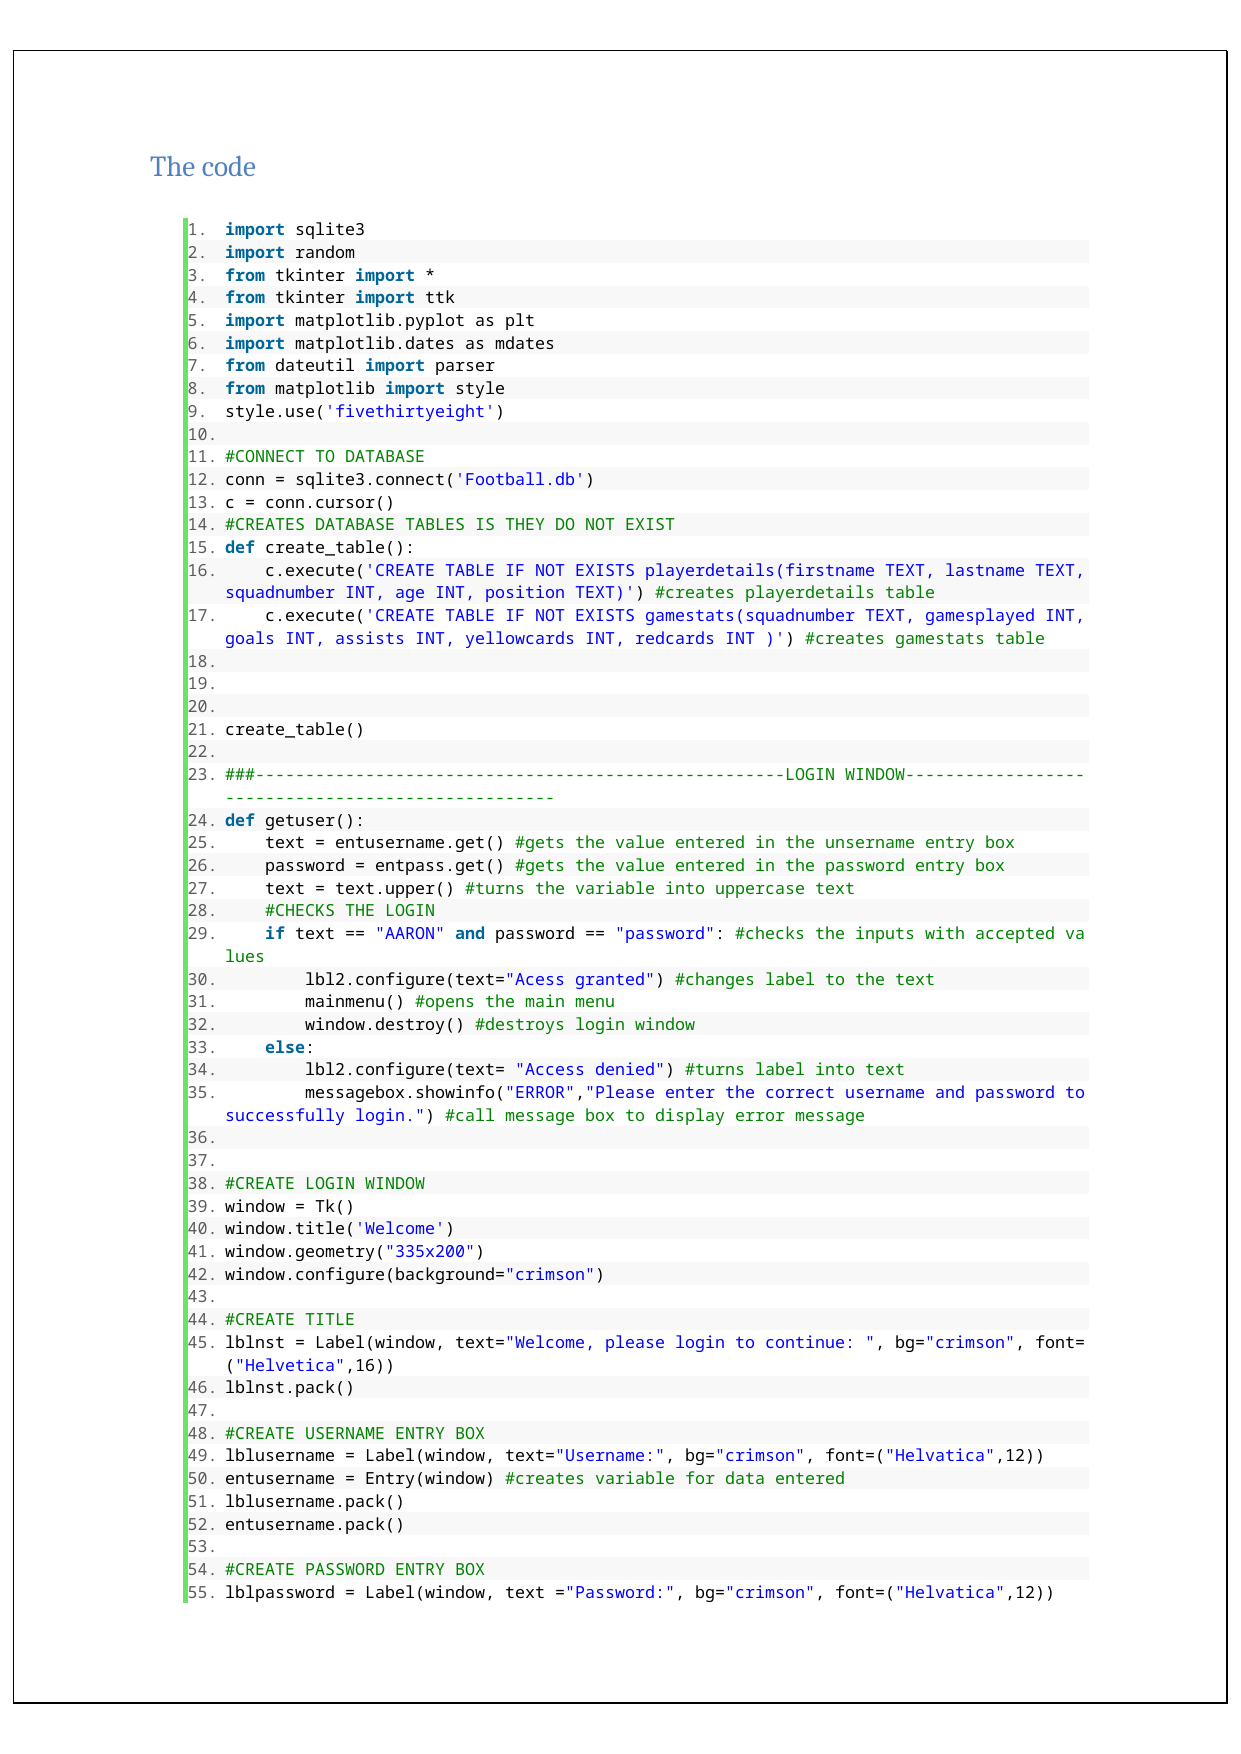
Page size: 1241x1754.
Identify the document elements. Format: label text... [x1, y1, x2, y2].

list import matplotlib.dates as mdates [188, 331, 1089, 354]
list lblusername = Label(window, text="Username:", bg="crimson", font=("Helvatica",12)) [188, 1444, 1089, 1467]
list style.use('fivethirtyeight') [188, 399, 1089, 422]
list window = Tk() [188, 1194, 1089, 1217]
list window.geometry("335x200") [188, 1239, 1089, 1262]
list #CREATES DATABASE TABLES IS THEY DO NOT EXIST [188, 513, 1089, 536]
list else: [188, 1035, 1089, 1058]
list lblpassword = Label(window, text ="Password:", bg="crimson", font=("Helvatica",12)) [188, 1580, 1089, 1603]
list mainmenu() #opens the main menu [188, 990, 1089, 1012]
list import random [188, 240, 1089, 263]
list from dateutil import parser [188, 354, 1089, 377]
list create_table() [188, 717, 1089, 740]
list lblnst.pack() [188, 1376, 1089, 1398]
list #CHECKS THE LOGIN [188, 899, 1089, 922]
list import matplotlib.pyplot as plt [188, 308, 1089, 331]
list def getuser(): [188, 808, 1089, 831]
list conn = sqlite3.connect('Football.db') [188, 467, 1089, 490]
list lbl2.configure(text= "Access denied") #turns label into text [188, 1058, 1089, 1081]
list text = entusername.get() #gets the value entered in the unsername entry box [188, 831, 1089, 853]
list text = text.upper() #turns the variable into uppercase text [188, 876, 1089, 899]
list #CREATE PASSWORD ENTRY BOX [188, 1557, 1089, 1580]
list #CREATE TITLE [188, 1308, 1089, 1330]
list #CREATE USERNAME ENTRY BOX [188, 1421, 1089, 1444]
list entusername = Entry(window) #creates variable for data entered [188, 1467, 1089, 1489]
list if text == "AARON" and password == "password": #checks the inputs with accepted values [188, 922, 1089, 967]
list #CREATE LOGIN WINDOW [188, 1171, 1089, 1194]
list from tkinter import ttk [188, 286, 1089, 308]
list lbl2.configure(text="Acess granted") #changes label to the text [188, 967, 1089, 990]
list lblnst = Label(window, text="Welcome, please login to continue: ", bg="crimson", font=("Helvetica",16)) [188, 1330, 1089, 1376]
list from tkinter import * [188, 263, 1089, 286]
subtitle The code [150, 150, 1089, 183]
list c.execute('CREATE TABLE IF NOT EXISTS gamestats(squadnumber TEXT, gamesplayed INT, goals INT, assists INT, yellowcards INT, redcards INT )') #creates gamestats table [188, 604, 1089, 649]
list entusername.pack() [188, 1512, 1089, 1535]
list c.execute('CREATE TABLE IF NOT EXISTS playerdetails(firstname TEXT, lastname TEXT, squadnumber INT, age INT, position TEXT)') #creates playerdetails table [188, 558, 1089, 604]
list messagebox.showinfo("ERROR","Please enter the correct username and password to successfully login.") #call message box to display error message [188, 1081, 1089, 1126]
list ###-----------------------------------------------------LOGIN WINDOW--------------------------------------------------- [188, 763, 1089, 808]
list import sqlite3 [188, 218, 1089, 240]
list window.configure(background="crimson") [188, 1262, 1089, 1285]
list from matplotlib import style [188, 377, 1089, 399]
list lblusername.pack() [188, 1489, 1089, 1512]
list c = conn.cursor() [188, 490, 1089, 513]
list window.title('Welcome') [188, 1217, 1089, 1239]
list window.destroy() #destroys login window [188, 1012, 1089, 1035]
list def create_table(): [188, 536, 1089, 558]
list password = entpass.get() #gets the value entered in the password entry box [188, 853, 1089, 876]
list #CONNECT TO DATABASE [188, 445, 1089, 467]
